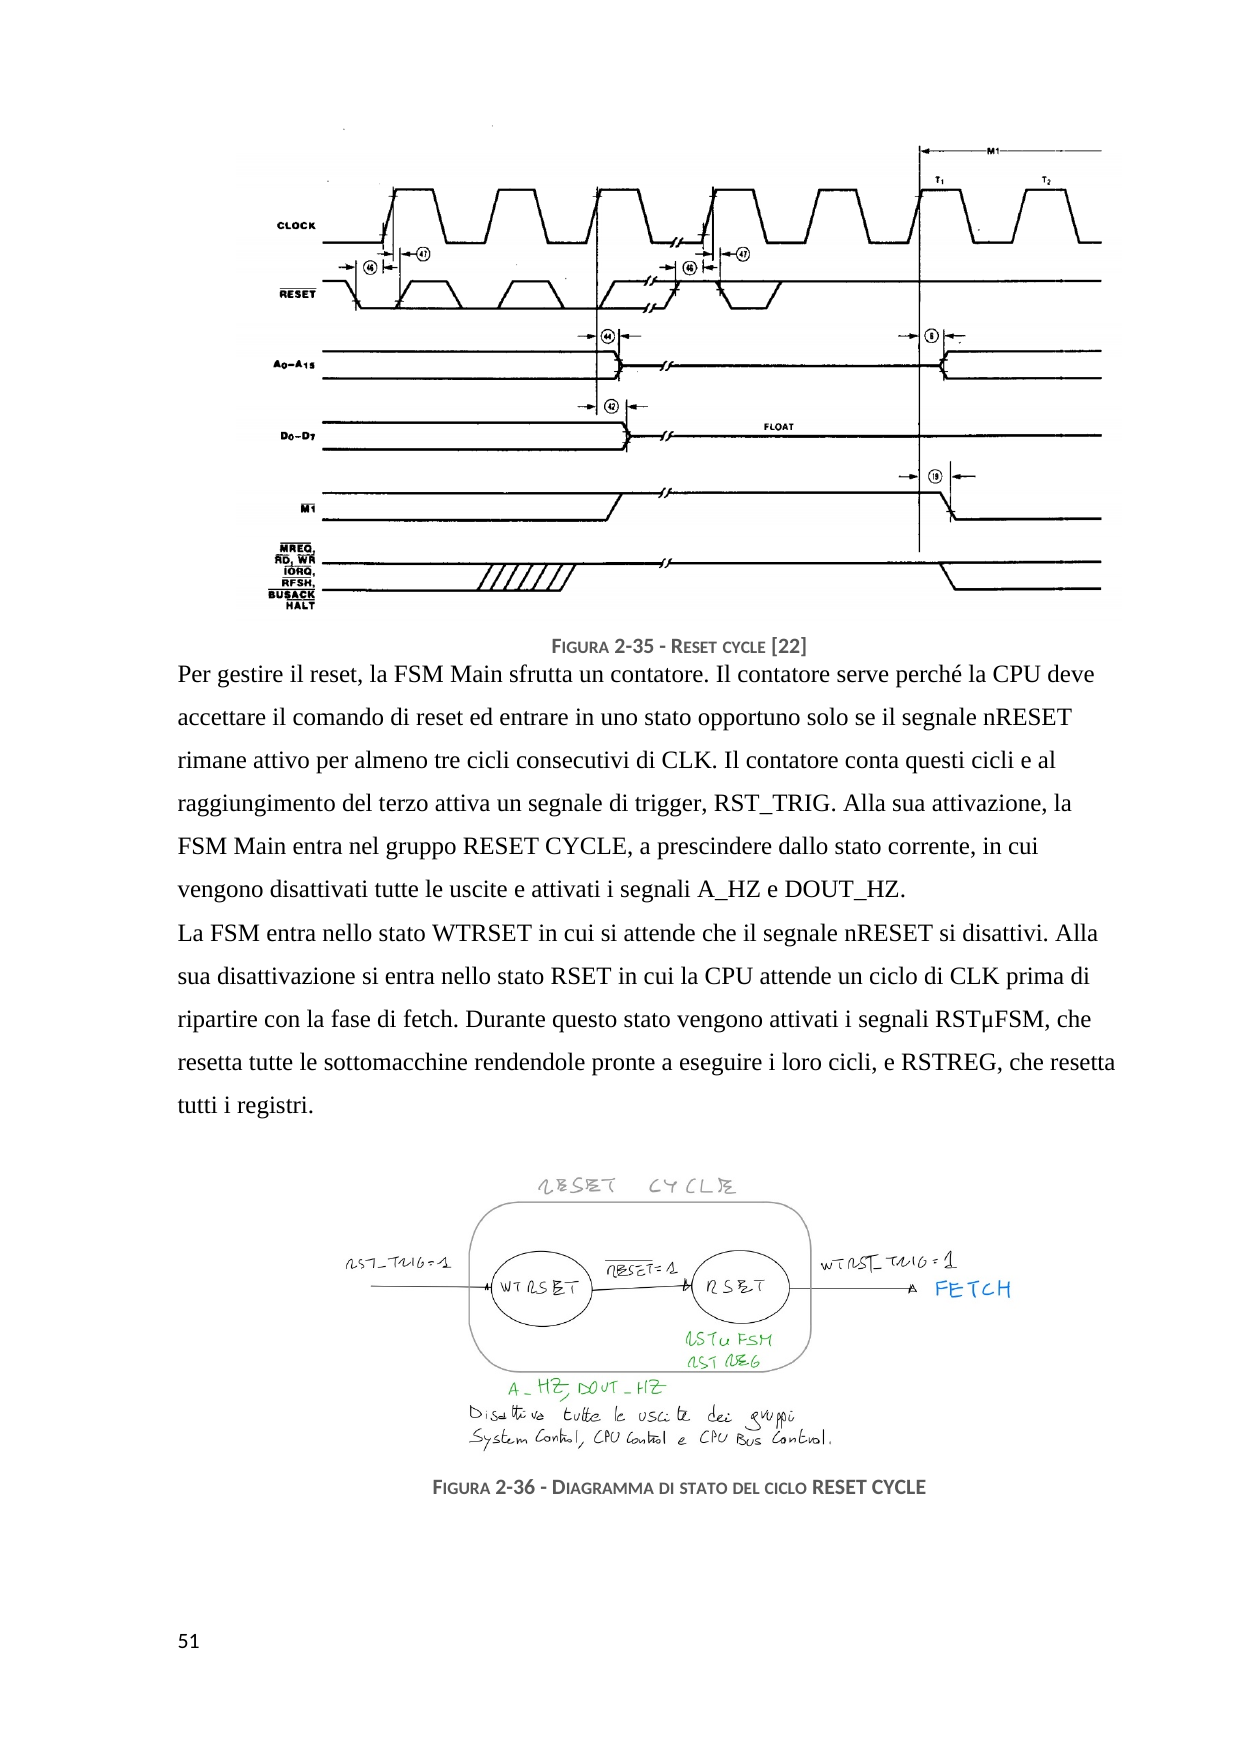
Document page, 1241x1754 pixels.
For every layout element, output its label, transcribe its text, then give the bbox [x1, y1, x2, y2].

picture [236, 118, 1123, 623]
picture [326, 1158, 1033, 1464]
